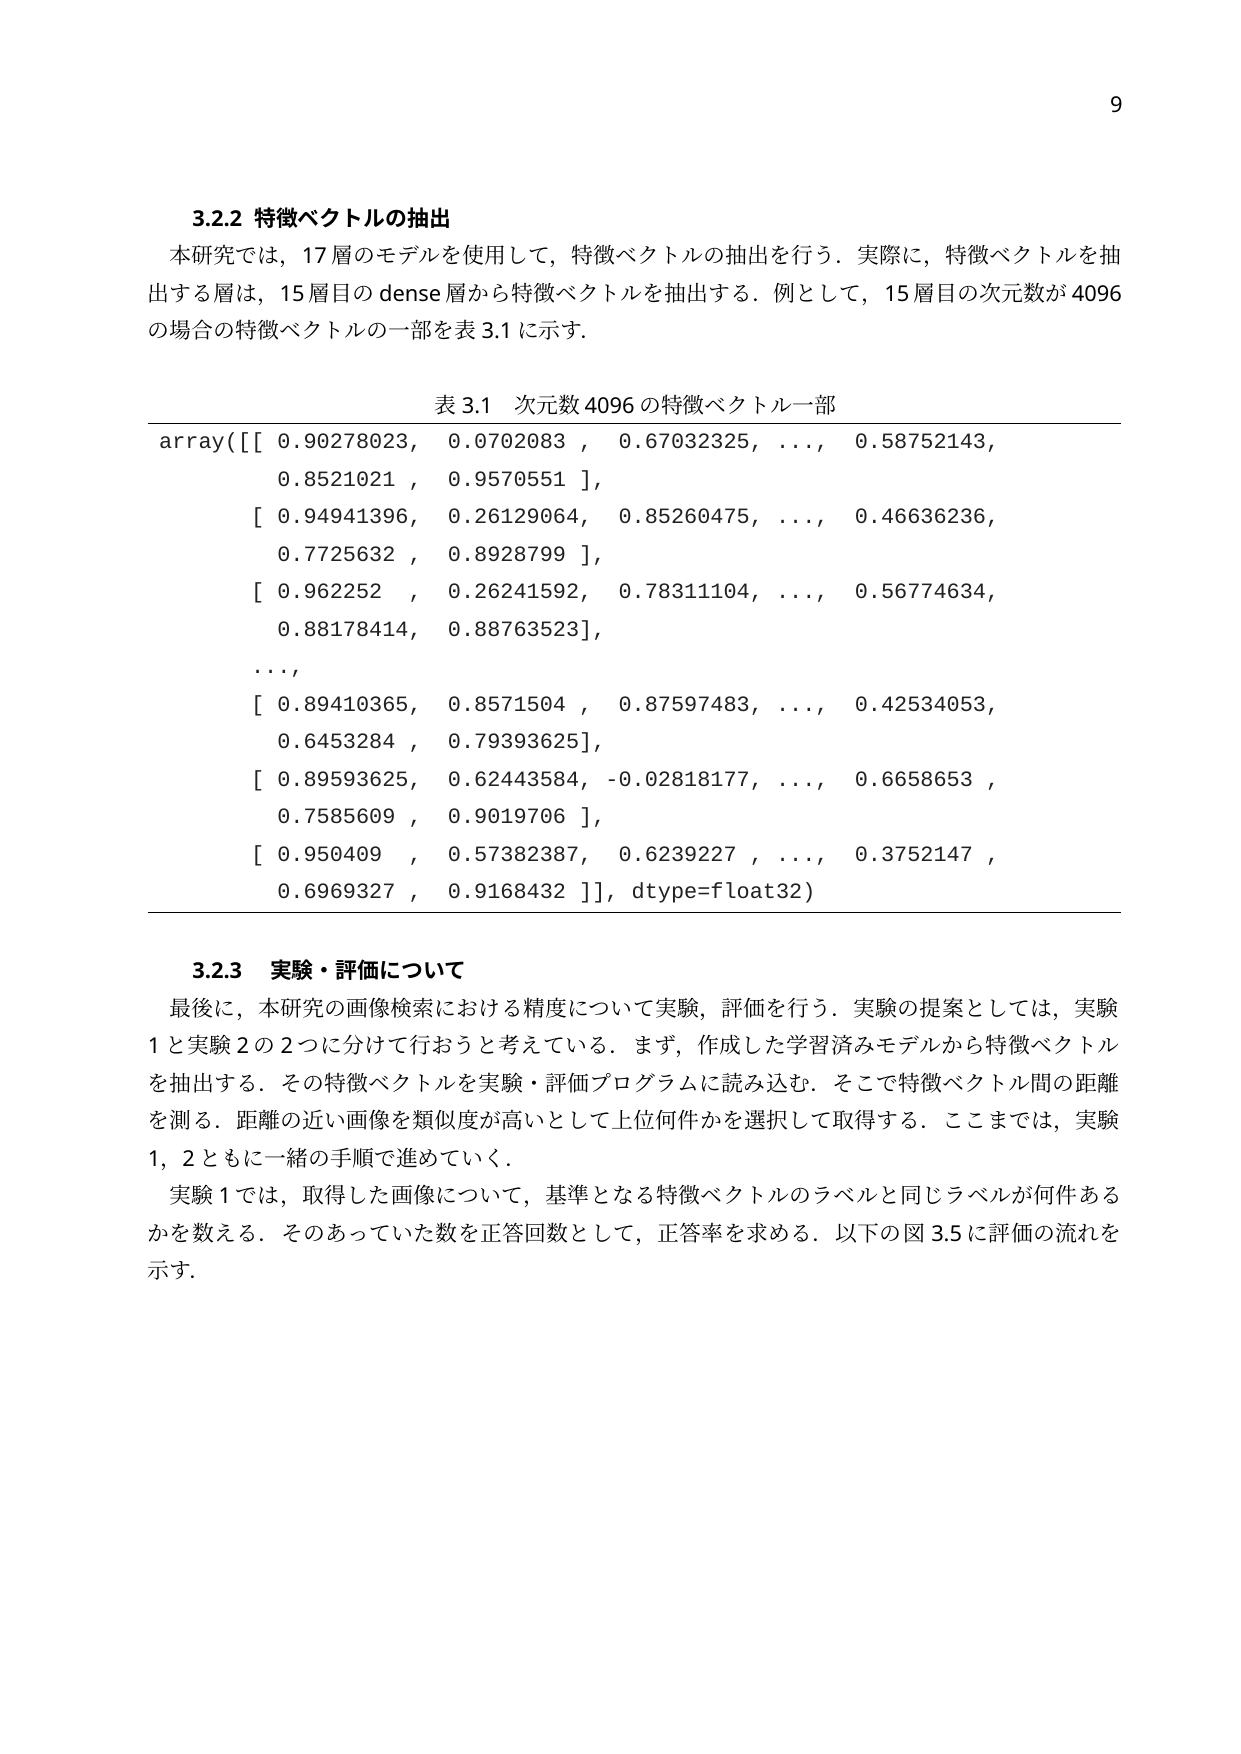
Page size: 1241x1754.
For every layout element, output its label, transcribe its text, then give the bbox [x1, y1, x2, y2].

text 最後に，本研究の画像検索における精度について実験，評価を行う．実験の提案としては，実験1と実験2の2つに分けて行おうと考えている．まず，作成した学習済みモデルから特徴ベクトルを抽出する．その特徴ベクトルを実験・評価プログラムに読み込む．そこで特徴ベクトル間の距離を測る．距離の近い画像を類似度が高いとして上位何件かを選択して取得する．ここまでは，実験1，2ともに一緒の手順で進めていく． [148, 988, 1122, 1175]
text 表 3.1 次元数4096の特徴ベクトル一部 [148, 386, 1122, 423]
text 本研究では，17層のモデルを使用して，特徴ベクトルの抽出を行う．実際に，特徴ベクトルを抽出する層は，15層目のdense層から特徴ベクトルを抽出する．例として，15層目の次元数が4096の場合の特徴ベクトルの一部を表 3.1に示す． [148, 236, 1122, 348]
subtitle 特徴ベクトルの抽出 [169, 198, 1100, 236]
table_header array([[ 0.90278023, 0.0702083 , 0.67032325, ..., 0.58752143, 0.8521021 , 0.9570551 ], [ 0.94941396, 0.26129064, 0.85260475, ..., 0.46636236, 0.7725632 , 0.8928799 ], [ 0.962252 , 0.26241592, 0.78311104, ..., 0.56774634, 0.88178414, 0.88763523], ..., [ 0.89410365, 0.8571504 , 0.87597483, ..., 0.42534053, 0.6453284 , 0.79393625], [ 0.89593625, 0.62443584, -0.02818177, ..., 0.6658653 , 0.7585609 , 0.9019706 ], [ 0.950409 , 0.57382387, 0.6239227 , ..., 0.3752147 , 0.6969327 , 0.9168432 ]], dtype=float32) [148, 424, 1121, 912]
subtitle 実験・評価について [169, 950, 1100, 988]
